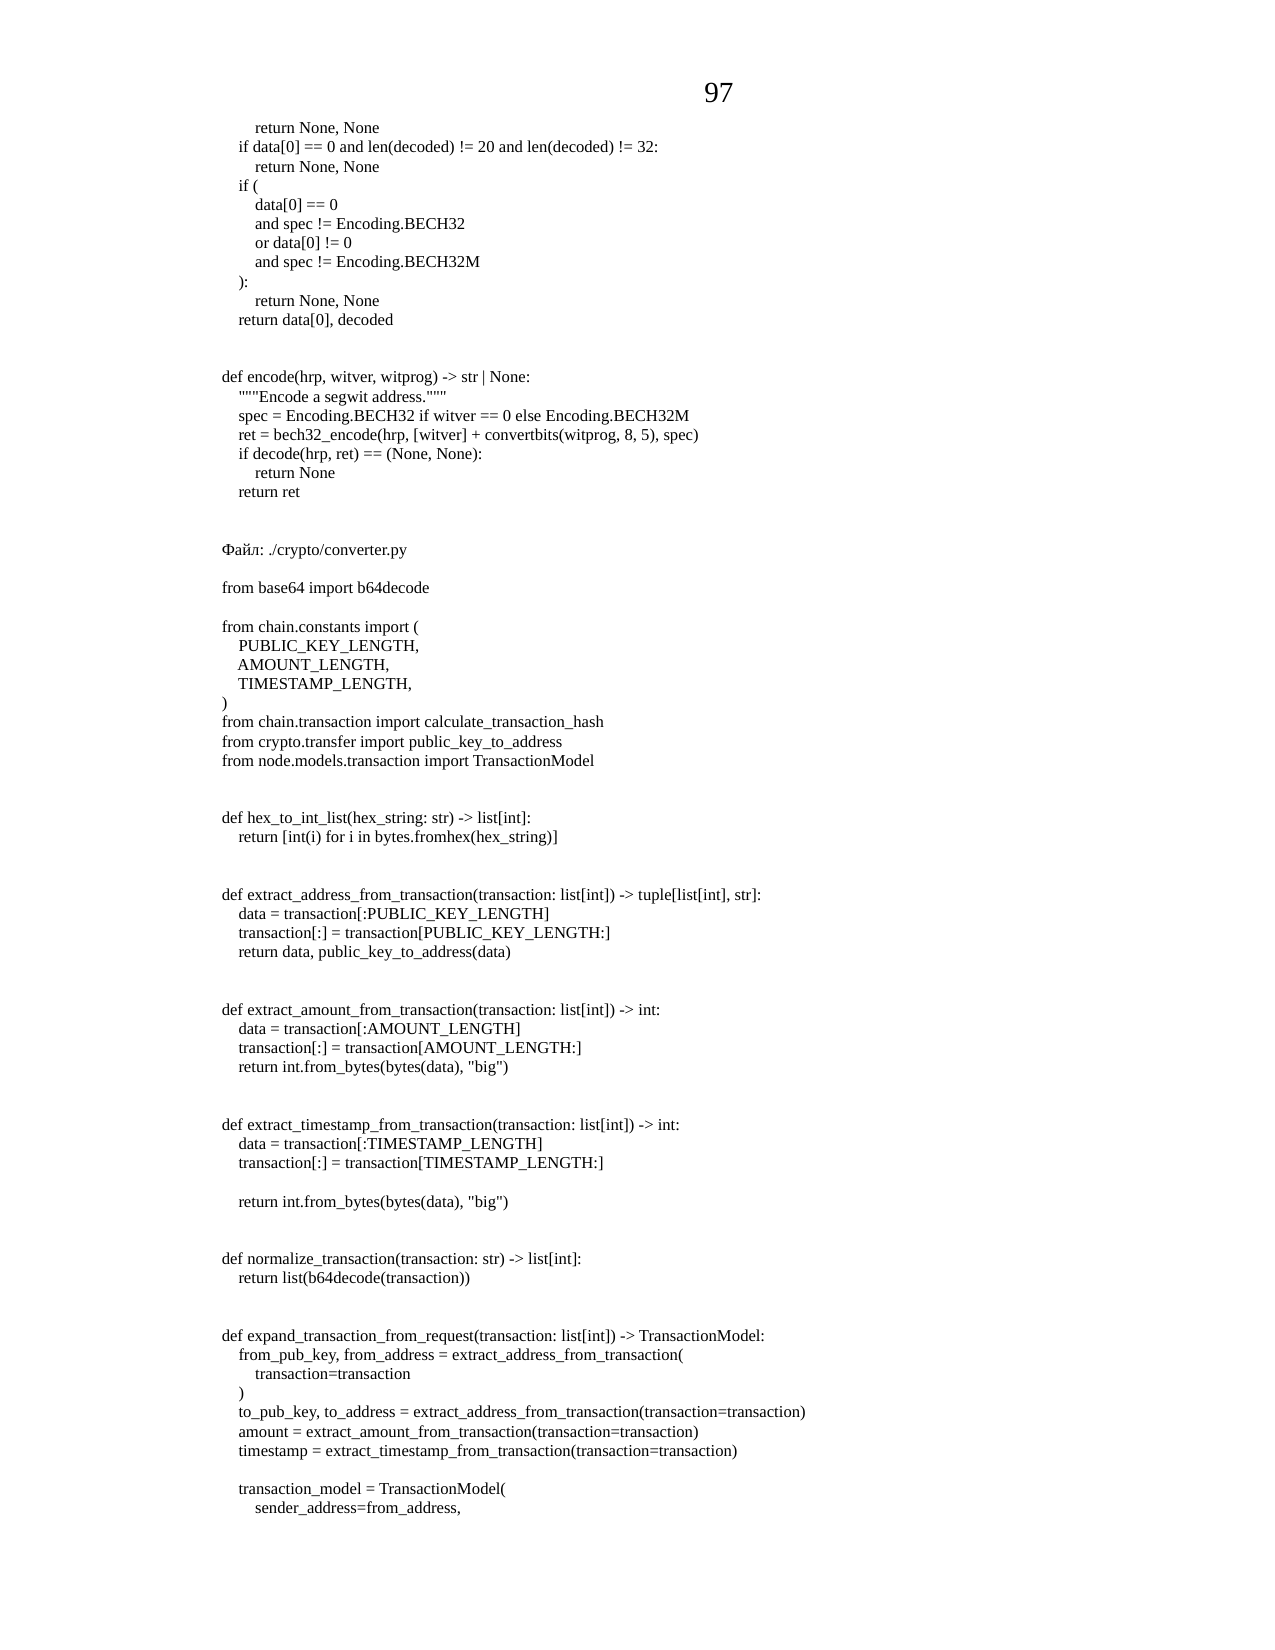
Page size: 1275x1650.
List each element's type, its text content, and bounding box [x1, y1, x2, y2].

list def extract_address_from_transaction(transaction: list[int]) -> tuple[list[int], str]: [103, 885, 1216, 904]
list from chain.constants import ( [103, 616, 1216, 636]
list transaction=transaction [103, 1364, 1216, 1383]
list return int.from_bytes(bytes(data), "big") [103, 1057, 1216, 1076]
list if decode(hrp, ret) == (None, None): [103, 444, 1216, 463]
list data = transaction[:PUBLIC_KEY_LENGTH] [103, 904, 1216, 923]
list transaction_model = TransactionModel( [103, 1479, 1216, 1498]
list def extract_timestamp_from_transaction(transaction: list[int]) -> int: [103, 1115, 1216, 1134]
list data = transaction[:TIMESTAMP_LENGTH] [103, 1134, 1216, 1153]
list return None, None [103, 156, 1216, 176]
list and spec != Encoding.BECH32 [103, 214, 1216, 233]
list sender_address=from_address, [103, 1498, 1216, 1517]
list ret = bech32_encode(hrp, [witver] + convertbits(witprog, 8, 5), spec) [103, 425, 1216, 444]
list transaction[:] = transaction[TIMESTAMP_LENGTH:] [103, 1153, 1216, 1172]
list timestamp = extract_timestamp_from_transaction(transaction=transaction) [103, 1441, 1216, 1460]
list from chain.transaction import calculate_transaction_hash [103, 712, 1216, 731]
list data = transaction[:AMOUNT_LENGTH] [103, 1019, 1216, 1038]
list ) [103, 1383, 1216, 1402]
list return None [103, 463, 1216, 482]
list return ret [103, 482, 1216, 501]
list PUBLIC_KEY_LENGTH, [103, 636, 1216, 655]
list return [int(i) for i in bytes.fromhex(hex_string)] [103, 827, 1216, 846]
list def normalize_transaction(transaction: str) -> list[int]: [103, 1249, 1216, 1268]
list def expand_transaction_from_request(transaction: list[int]) -> TransactionModel: [103, 1326, 1216, 1345]
list and spec != Encoding.BECH32M [103, 252, 1216, 271]
list return None, None [103, 291, 1216, 310]
list or data[0] != 0 [103, 233, 1216, 252]
list return None, None [103, 118, 1216, 137]
list def encode(hrp, witver, witprog) -> str | None: [103, 367, 1216, 386]
list transaction[:] = transaction[AMOUNT_LENGTH:] [103, 1038, 1216, 1057]
list """Encode a segwit address.""" [103, 386, 1216, 406]
list return data[0], decoded [103, 310, 1216, 329]
list TIMESTAMP_LENGTH, [103, 674, 1216, 693]
list to_pub_key, to_address = extract_address_from_transaction(transaction=transaction) [103, 1402, 1216, 1421]
list ) [103, 693, 1216, 712]
list AMOUNT_LENGTH, [103, 655, 1216, 674]
list def hex_to_int_list(hex_string: str) -> list[int]: [103, 808, 1216, 827]
list spec = Encoding.BECH32 if witver == 0 else Encoding.BECH32M [103, 406, 1216, 425]
list transaction[:] = transaction[PUBLIC_KEY_LENGTH:] [103, 923, 1216, 942]
list if ( [103, 176, 1216, 195]
list return list(b64decode(transaction)) [103, 1268, 1216, 1287]
list if data[0] == 0 and len(decoded) != 20 and len(decoded) != 32: [103, 137, 1216, 156]
list return data, public_key_to_address(data) [103, 942, 1216, 961]
list from base64 import b64decode [103, 578, 1216, 597]
list from node.models.transaction import TransactionModel [103, 751, 1216, 770]
list data[0] == 0 [103, 195, 1216, 214]
list from crypto.transfer import public_key_to_address [103, 731, 1216, 751]
list amount = extract_amount_from_transaction(transaction=transaction) [103, 1421, 1216, 1441]
list from_pub_key, from_address = extract_address_from_transaction( [103, 1345, 1216, 1364]
list Файл: ./crypto/converter.py [103, 540, 1216, 559]
list def extract_amount_from_transaction(transaction: list[int]) -> int: [103, 1000, 1216, 1019]
list return int.from_bytes(bytes(data), "big") [103, 1191, 1216, 1211]
list ): [103, 271, 1216, 291]
